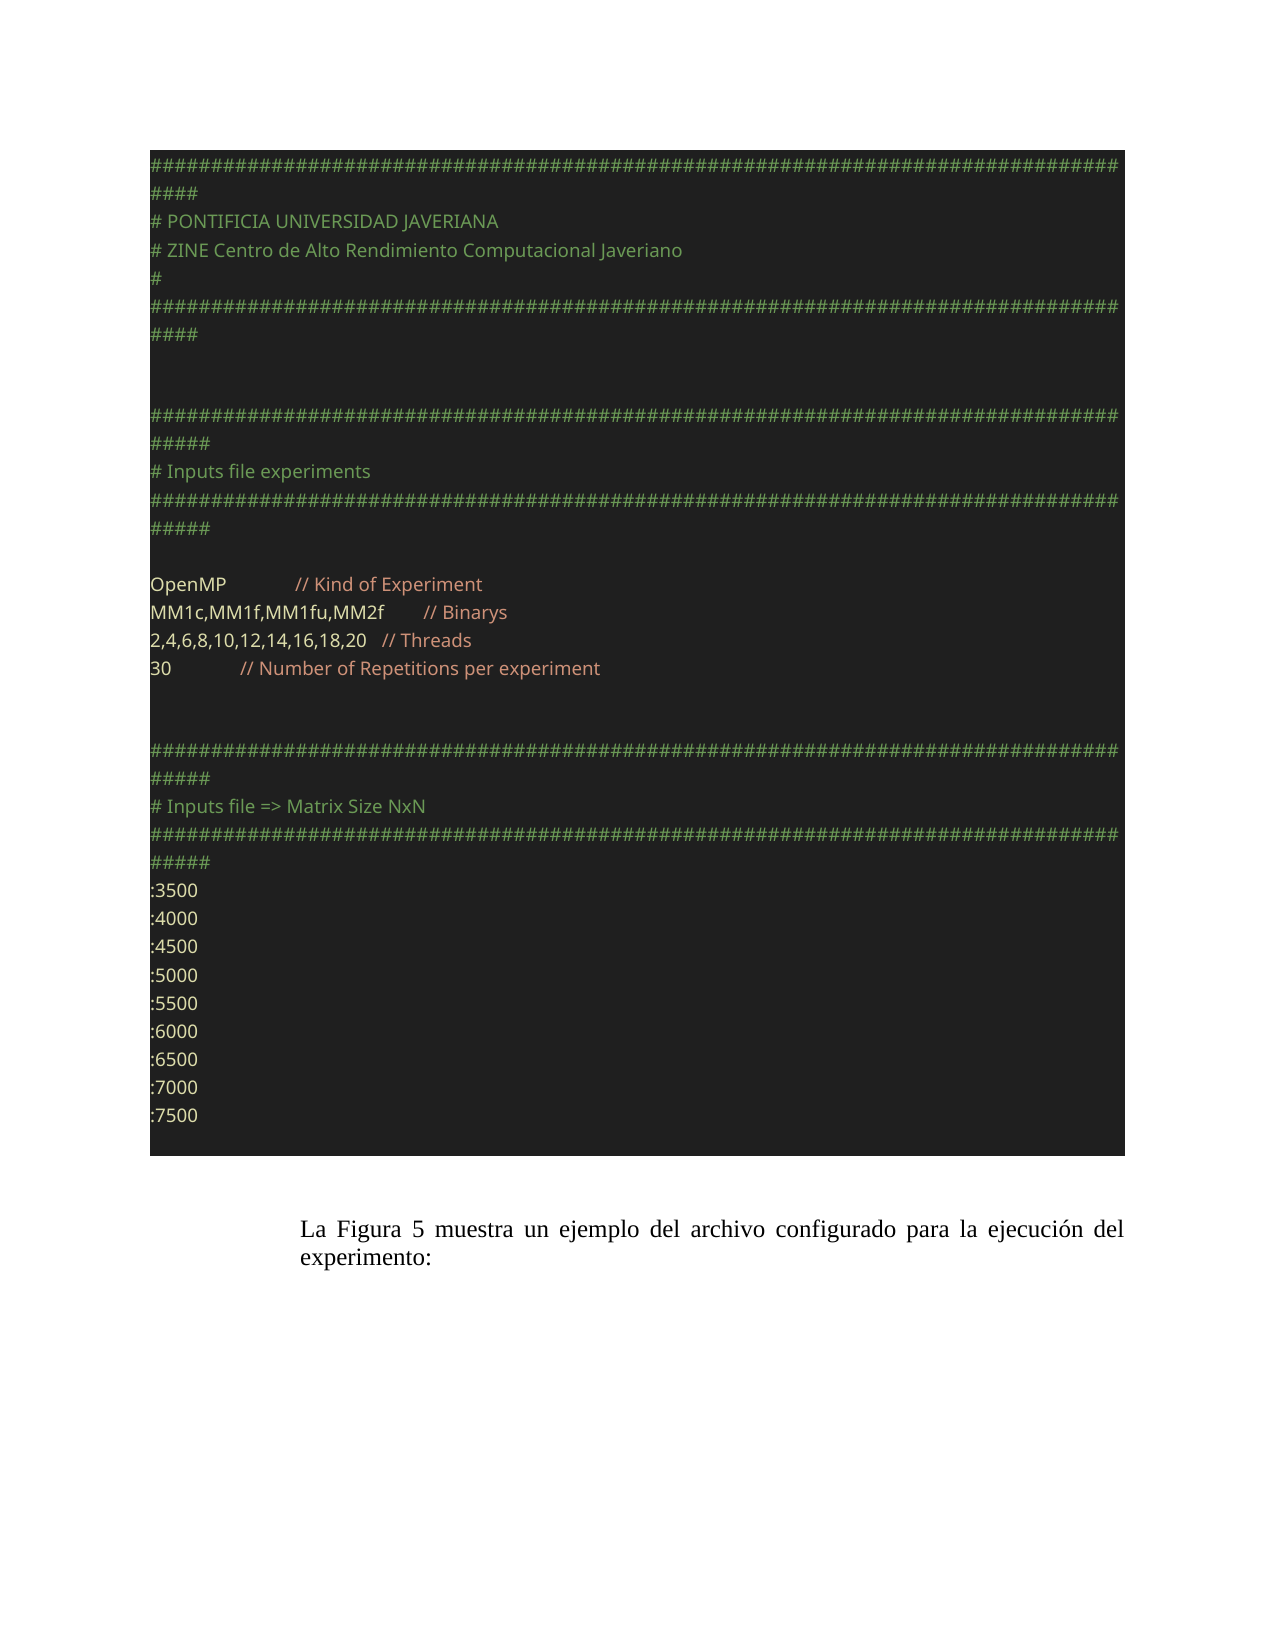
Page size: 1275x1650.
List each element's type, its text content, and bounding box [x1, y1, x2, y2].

text :3500 [150, 875, 1125, 903]
text :5000 [150, 959, 1125, 987]
text ##################################################################################### [150, 734, 1125, 791]
text :7500 [150, 1100, 1125, 1128]
text # ZINE Centro de Alto Rendimiento Computacional Javeriano [150, 234, 1125, 262]
text :6000 [150, 1016, 1125, 1044]
text :4500 [150, 931, 1125, 959]
text # [150, 262, 1125, 291]
text # PONTIFICIA UNIVERSIDAD JAVERIANA [150, 206, 1125, 234]
text ##################################################################################### [150, 400, 1125, 456]
text 2,4,6,8,10,12,14,16,18,20 // Threads [150, 625, 1125, 653]
text # Inputs file experiments [150, 456, 1125, 484]
text La Figura 5 muestra un ejemplo del archivo configurado para la ejecución del experimento: [300, 1214, 1125, 1271]
text #################################################################################### [150, 291, 1125, 347]
text :4000 [150, 903, 1125, 931]
text :5500 [150, 987, 1125, 1016]
text # Inputs file => Matrix Size NxN [150, 791, 1125, 819]
text ##################################################################################### [150, 484, 1125, 541]
text :7000 [150, 1072, 1125, 1100]
text MM1c,MM1f,MM1fu,MM2f // Binarys [150, 597, 1125, 625]
text OpenMP // Kind of Experiment [150, 569, 1125, 597]
text :6500 [150, 1044, 1125, 1072]
text 30 // Number of Repetitions per experiment [150, 653, 1125, 681]
text ##################################################################################### [150, 819, 1125, 875]
text #################################################################################### [150, 150, 1125, 206]
